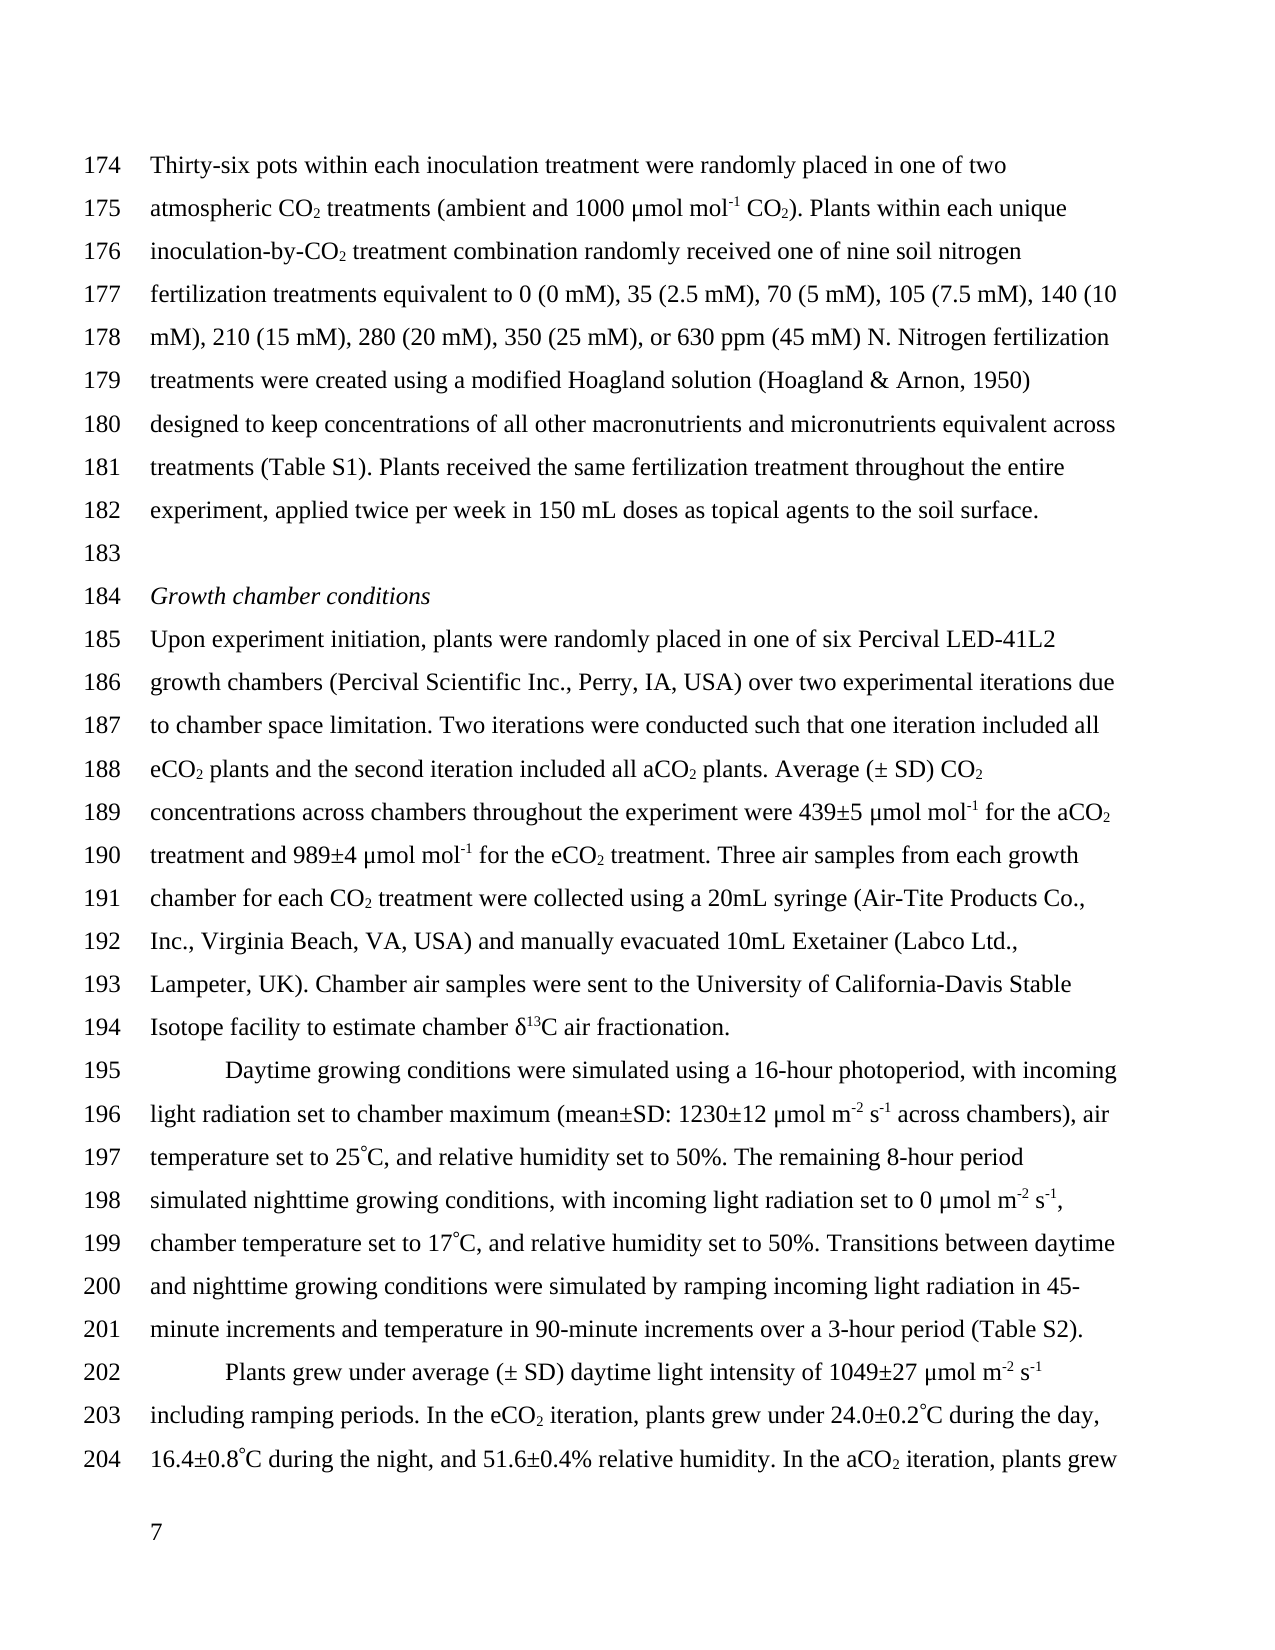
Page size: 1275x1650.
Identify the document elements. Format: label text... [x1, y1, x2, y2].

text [150, 1357, 1125, 1472]
text Daytime growing conditions were simulated using a 16-hour photoperiod, with incoming light radiation set to chamber maximum (mean±SD: 1230±12 μmol m-2 s-1 across chambers), air temperature set to 25C, and relative humidity set to 50%. The remaining 8-hour period simulated nighttime growing conditions, with incoming light radiation set to 0 μmol m-2 s-1, chamber temperature set to 17C, and relative humidity set to 50%. Transitions between daytime and nighttime growing conditions were simulated by ramping incoming light radiation in 45-minute increments and temperature in 90-minute increments over a 3-hour period (Table S2). [150, 1056, 1125, 1343]
text Upon experiment initiation, plants were randomly placed in one of six Percival LED-41L2 growth chambers (Percival Scientific Inc., Perry, IA, USA) over two experimental iterations due to chamber space limitation. Two iterations were conducted such that one iteration included all eCO2 plants and the second iteration included all aCO2 plants. Average (± SD) CO2 concentrations across chambers throughout the experiment were 439±5 μmol mol-1 for the aCO2 treatment and 989±4 μmol mol-1 for the eCO2 treatment. Three air samples from each growth chamber for each CO2 treatment were collected using a 20mL syringe (Air-Tite Products Co., Inc., Virginia Beach, VA, USA) and manually evacuated 10mL Exetainer (Labco Ltd., Lampeter, UK). Chamber air samples were sent to the University of California-Davis Stable Isotope facility to estimate chamber δ13C air fractionation. [150, 624, 1125, 1041]
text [150, 150, 1125, 524]
text Growth chamber conditions [150, 581, 1125, 610]
